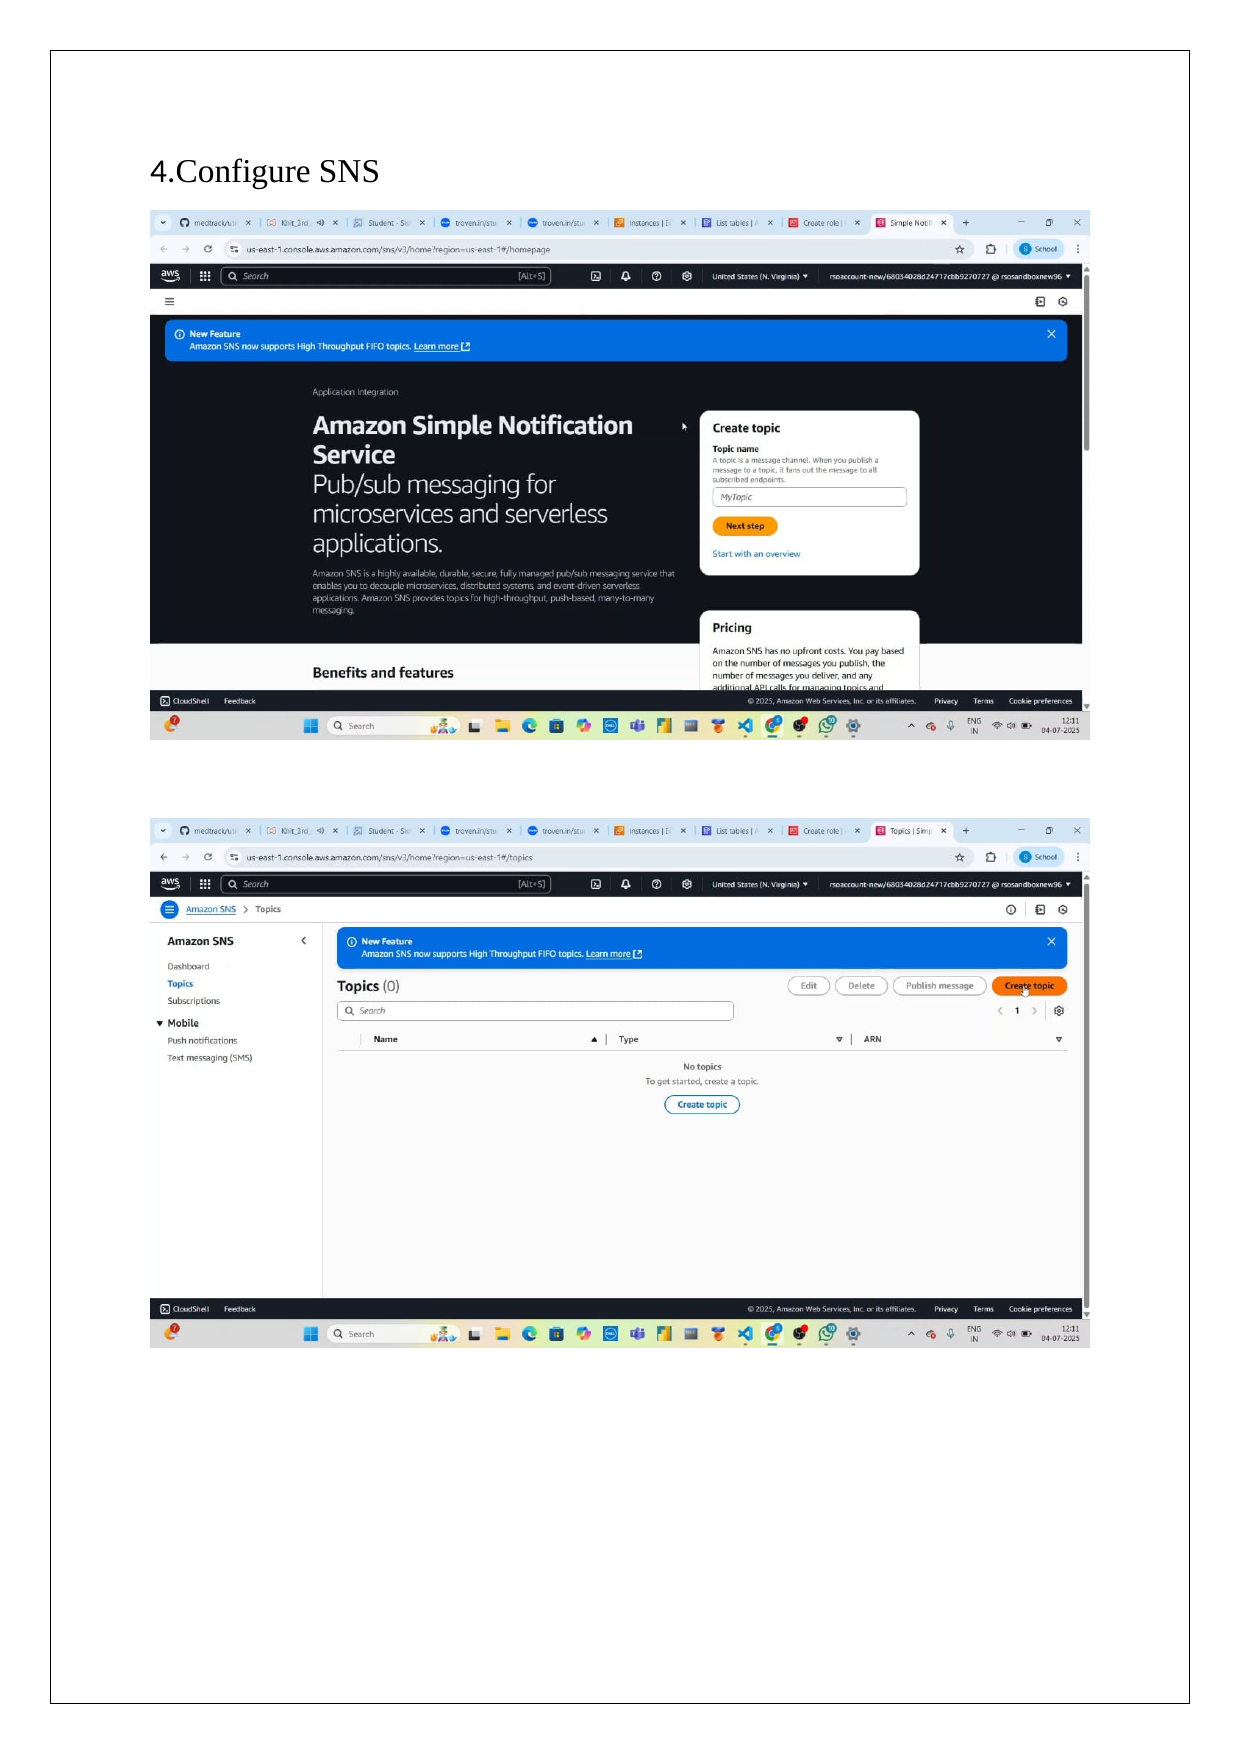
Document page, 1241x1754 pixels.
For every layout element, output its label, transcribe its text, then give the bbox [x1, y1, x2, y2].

picture [150, 210, 1091, 740]
picture [150, 818, 1091, 1348]
text 4.Configure SNS [150, 150, 1090, 191]
